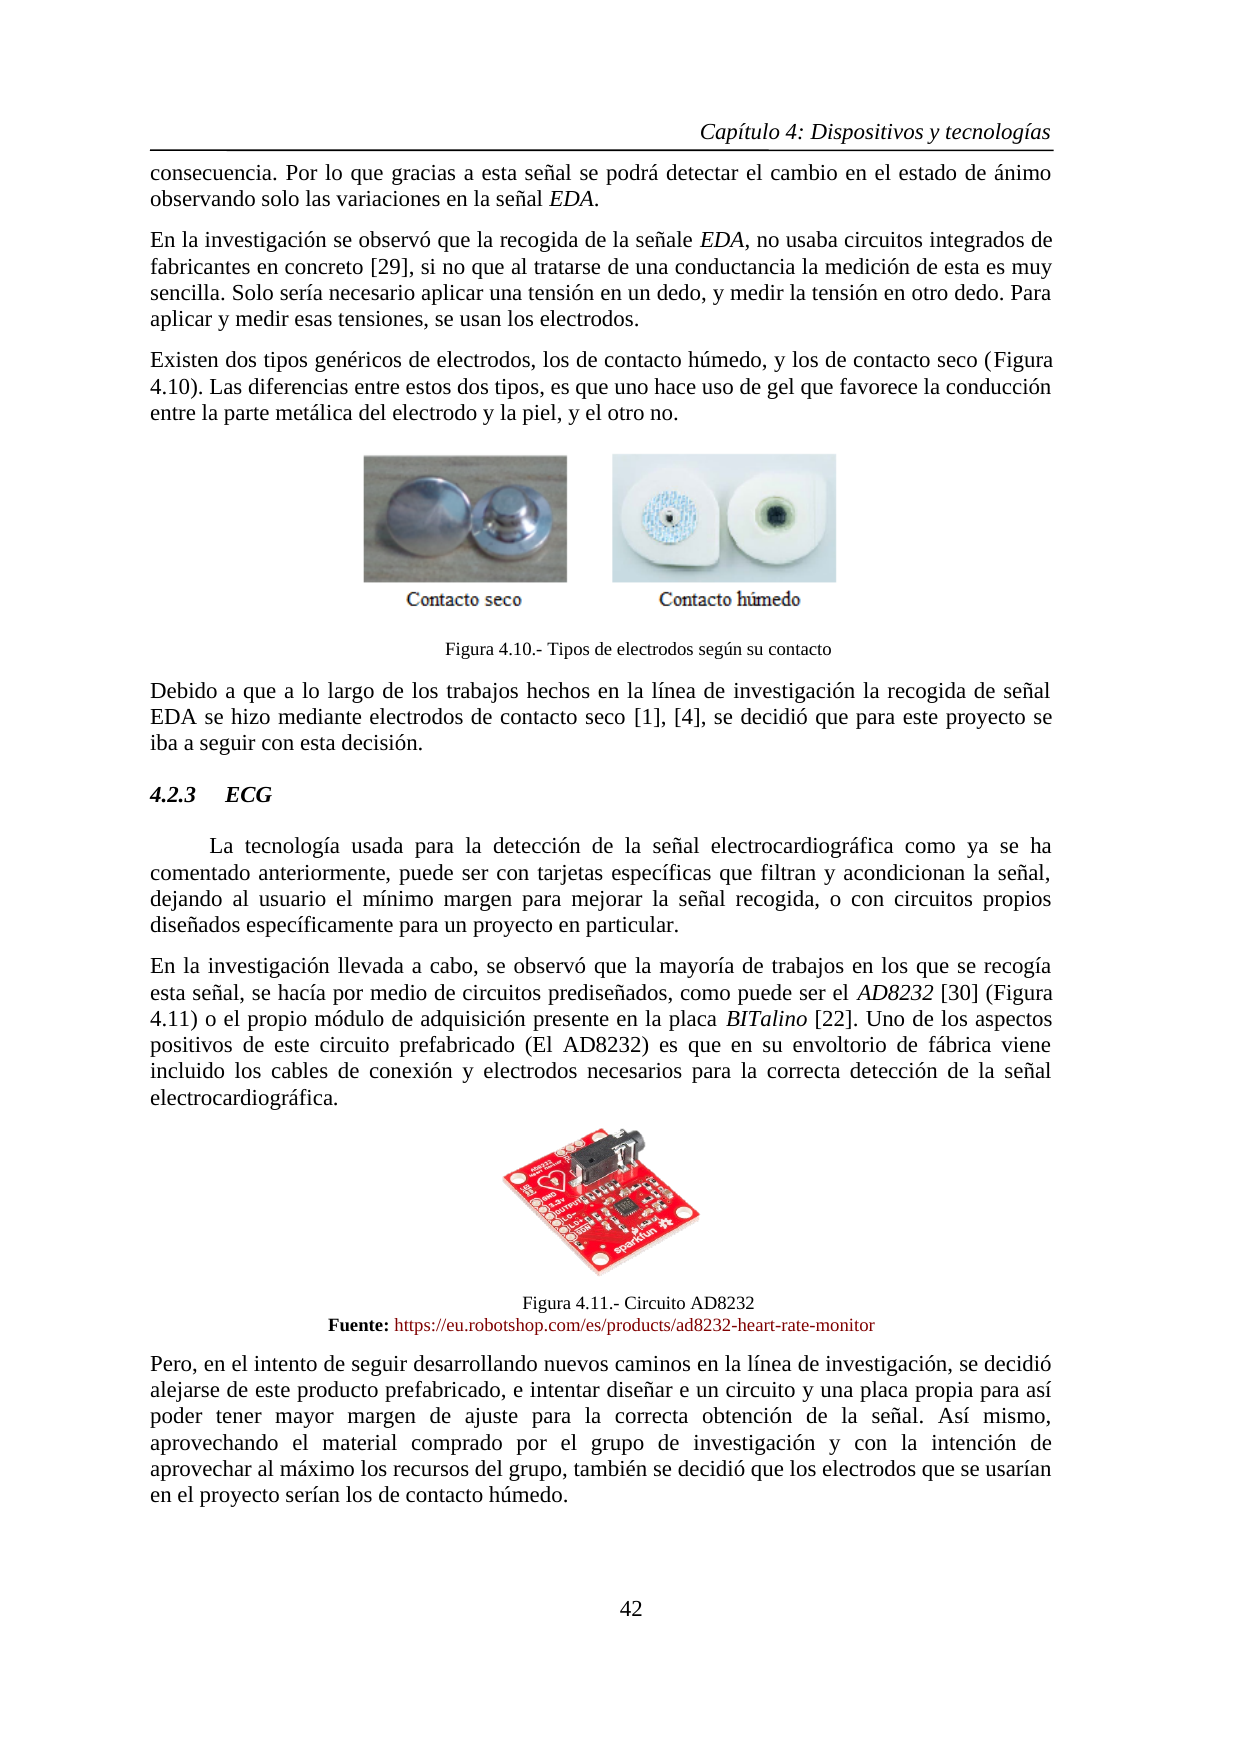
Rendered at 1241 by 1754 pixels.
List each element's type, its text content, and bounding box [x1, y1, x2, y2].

text Debido a que a lo largo de los trabajos hechos en la línea de investigación la recogida de señal EDA se hizo mediante electrodos de contacto seco , se decidió que para este proyecto se iba a seguir con esta decisión. [150, 677, 1053, 756]
text En la investigación llevada a cabo, se observó que la mayoría de trabajos en los que se recogía esta señal, se hacía por medio de circuitos prediseñados, como puede ser el AD8232 (Figura 4.8) o el propio módulo de adquisición presente en la placa BITalino . Uno de los aspectos positivos de este circuito prefabricado (El AD8232) es que en su envoltorio de fábrica viene incluido los cables de conexión y electrodos necesarios para la correcta detección de la señal electrocardiográfica. [150, 952, 1053, 1110]
picture [342, 440, 861, 624]
text Pero, en el intento de seguir desarrollando nuevos caminos en la línea de investigación, se decidió alejarse de este producto prefabricado, e intentar diseñar e un circuito y una placa propia para así poder tener mayor margen de ajuste para la correcta obtención de la señal. Así mismo, aprovechando el material comprado por el grupo de investigación y con la intención de aprovechar al máximo los recursos del grupo, también se decidió que los electrodos que se usarían en el proyecto serían los de contacto húmedo. [150, 1350, 1053, 1508]
text Fuente: https://eu.robotshop.com/es/products/ad8232-heart-rate-monitor [150, 1314, 1053, 1335]
text En la investigación se observó que la recogida de la señale EDA, no usaba circuitos integrados de fabricantes en concreto , si no que al tratarse de una conductancia la medición de esta es muy sencilla. Solo sería necesario aplicar una tensión en un dedo, y medir la tensión en otro dedo. Para aplicar y medir esas tensiones, se usan los electrodos. [150, 226, 1053, 332]
picture [498, 1125, 705, 1278]
subtitle ECG [150, 781, 1053, 807]
text La tecnología usada para la detección de la señal electrocardiográfica como ya se ha comentado anteriormente, puede ser con tarjetas específicas que filtran y acondicionan la señal, dejando al usuario el mínimo margen para mejorar la señal recogida, o con circuitos propios diseñados específicamente para un proyecto en particular. [150, 832, 1053, 938]
